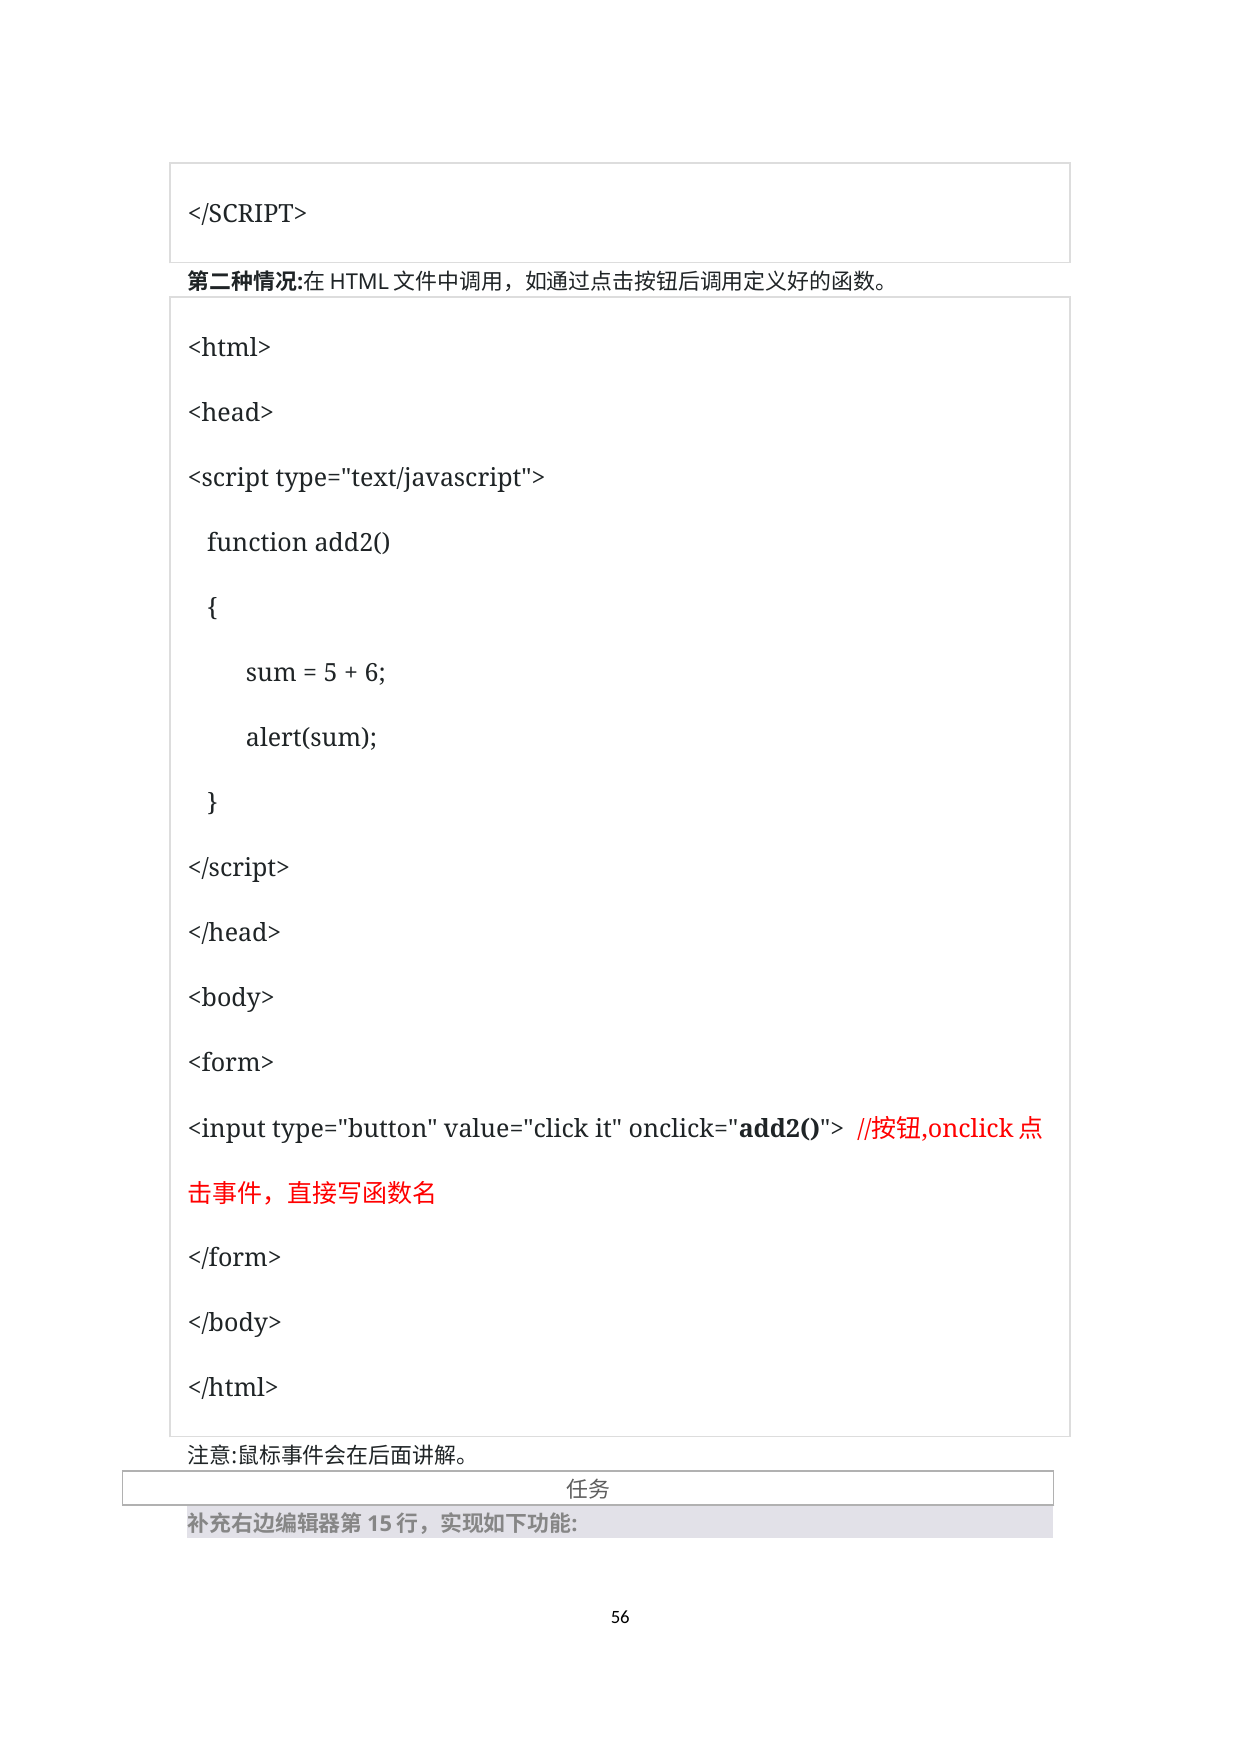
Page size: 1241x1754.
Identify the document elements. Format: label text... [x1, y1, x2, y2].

text </html> [171, 1336, 1069, 1436]
text <head> [187, 379, 1053, 444]
text function add2() [187, 509, 1053, 574]
text alert(sum); [187, 704, 1053, 769]
text } [187, 769, 1053, 834]
text <body> [187, 964, 1053, 1029]
text </head> [187, 899, 1053, 964]
text <html> [171, 298, 1069, 379]
text <form> [187, 1029, 1053, 1094]
text 第二种情况:在HTML文件中调用，如通过点击按钮后调用定义好的函数。 [187, 263, 1053, 296]
text 注意:鼠标事件会在后面讲解。 [187, 1437, 1053, 1470]
text sum = 5 + 6; [187, 639, 1053, 704]
text <script type="text/javascript"> [187, 444, 1053, 509]
text { [187, 574, 1053, 639]
text </form> [187, 1224, 1053, 1289]
text <input type="button" value="click it" onclick="add2()"> //按钮,onclick点击事件，直接写函数名 [187, 1094, 1053, 1224]
subtitle 任务 [123, 1472, 1053, 1504]
text 补充右边编辑器第15行，实现如下功能: [187, 1506, 1053, 1538]
text </body> [187, 1289, 1053, 1336]
text </script> [187, 834, 1053, 899]
text </SCRIPT> [171, 164, 1069, 262]
